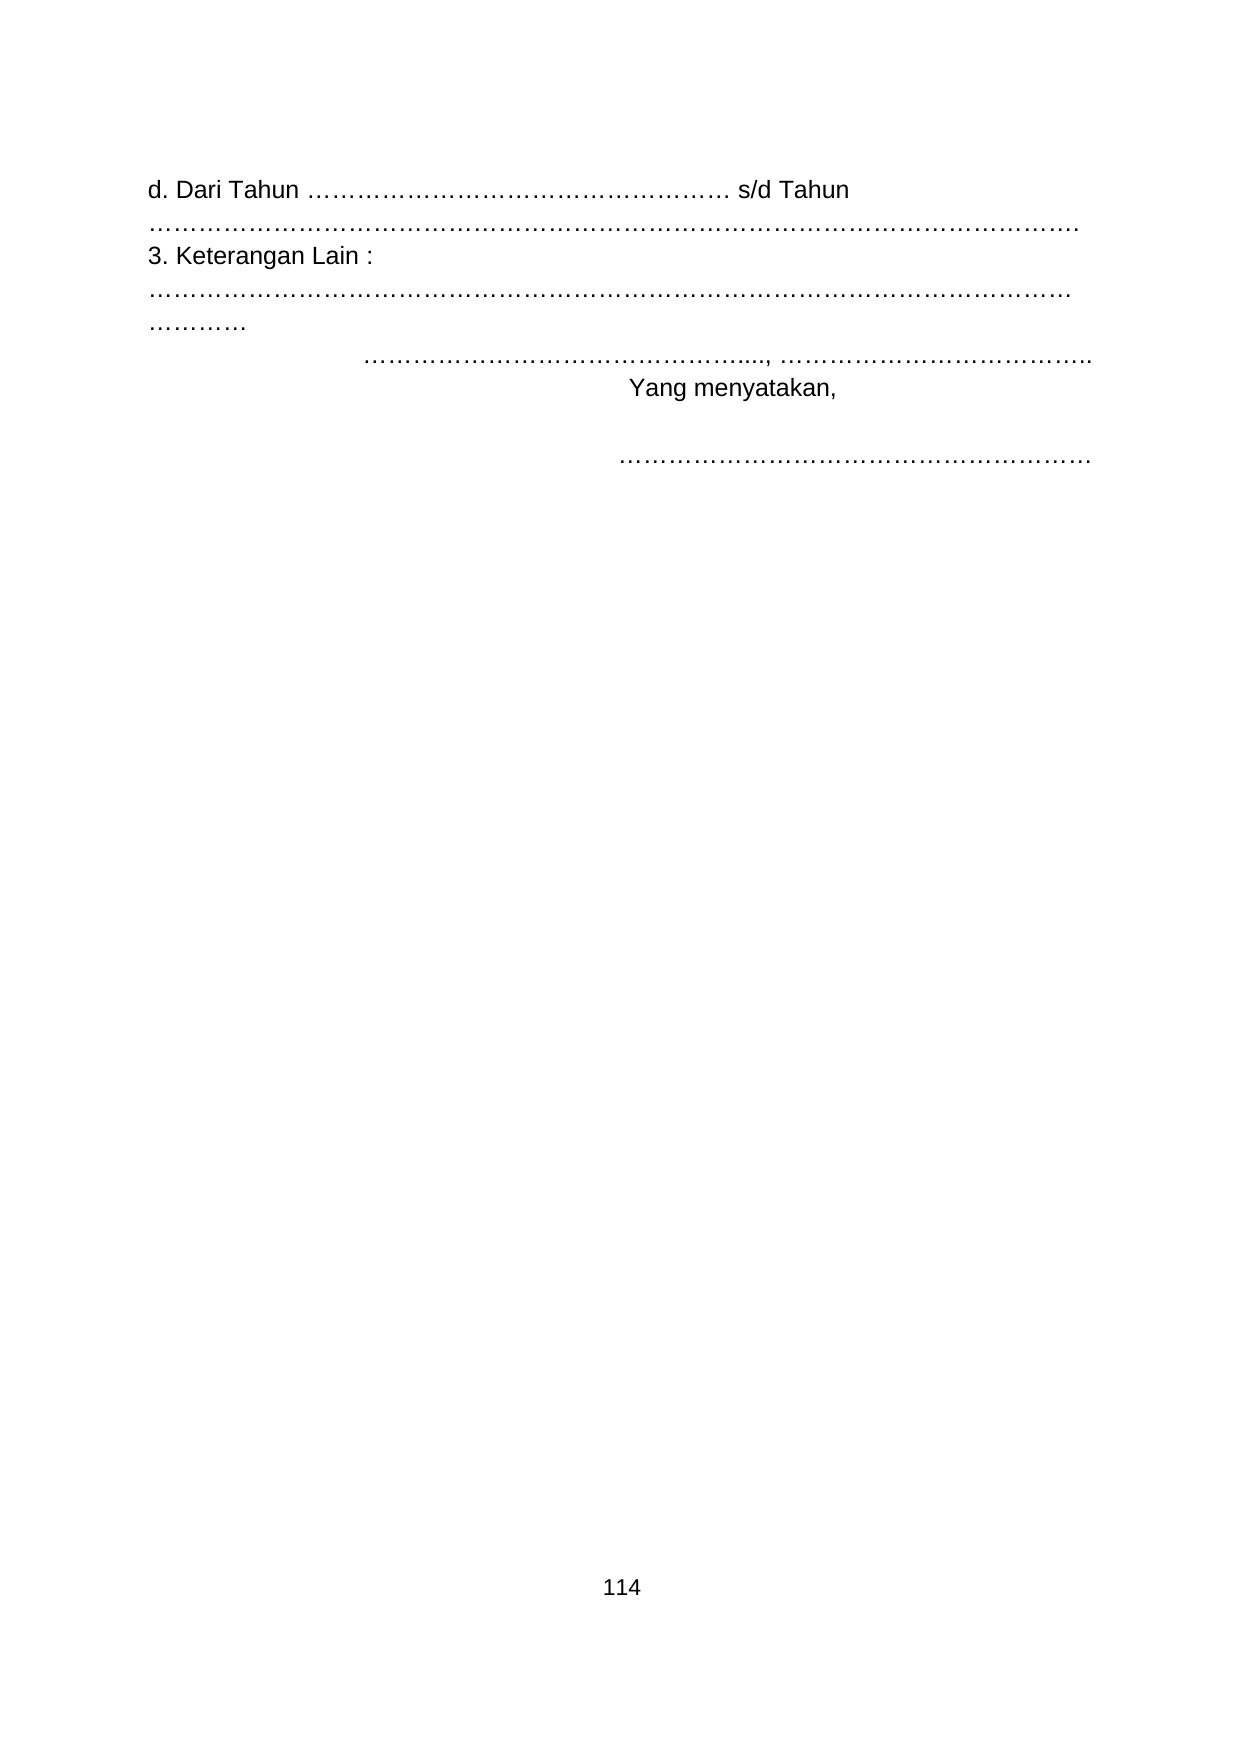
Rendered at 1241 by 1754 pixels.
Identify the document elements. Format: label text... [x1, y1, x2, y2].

text ………………………………………………… [618, 439, 1105, 468]
text ………… [148, 307, 1105, 336]
text ………………………………………………………………………………………………… [148, 274, 1105, 303]
list Keterangan Lain : [148, 241, 1105, 270]
text ………………………………………...., ……………………………….. [360, 340, 1094, 369]
text Yang menyatakan, [371, 373, 1094, 402]
list Dari Tahun …………………………………………… s/d Tahun [148, 175, 1105, 204]
text …………………………………………………………………………………………………. [148, 208, 1105, 237]
